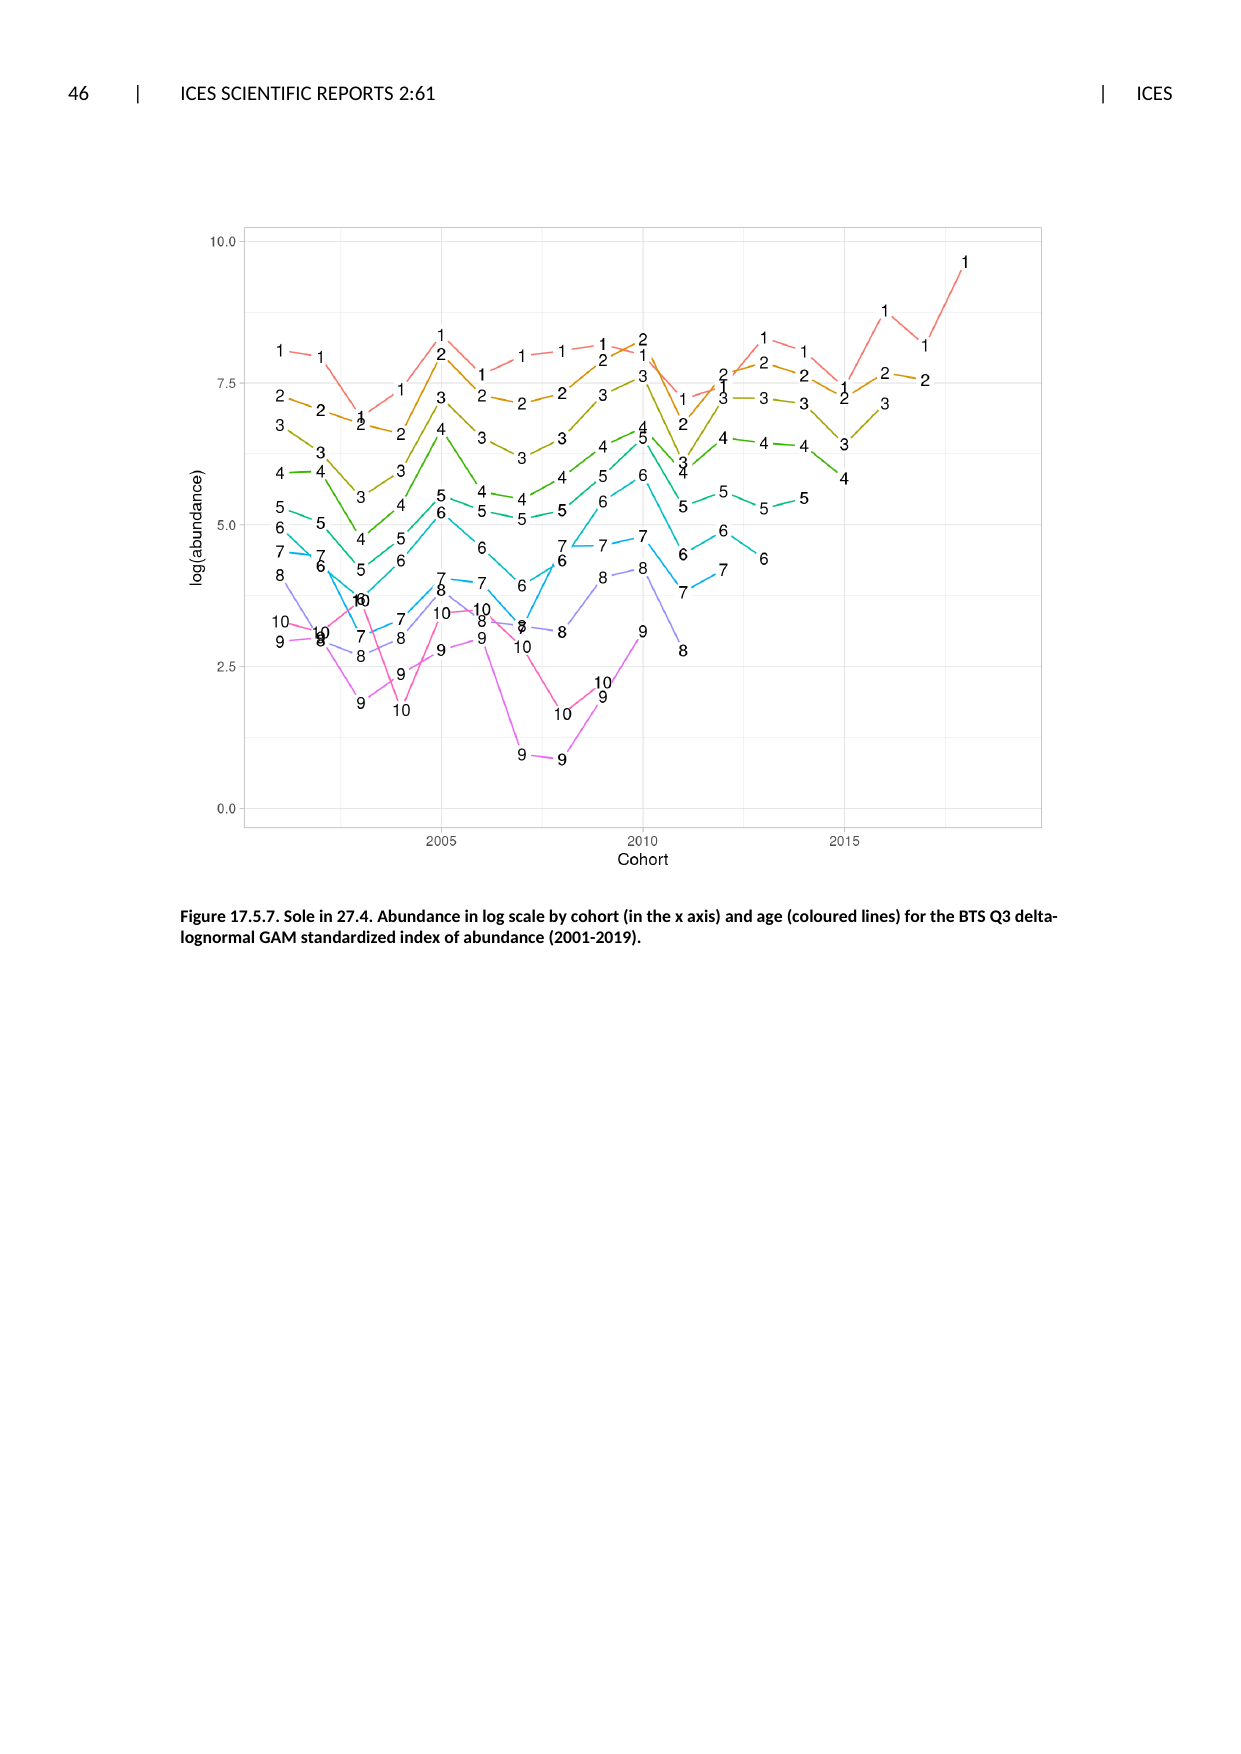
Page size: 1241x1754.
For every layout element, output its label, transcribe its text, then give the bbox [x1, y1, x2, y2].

picture [180, 218, 1060, 878]
text Figure 17.5.7. Sole in 27.4. Abundance in log scale by cohort (in the x axis) and age (coloured lines) for the BTS Q3 delta-lognormal GAM standardized index of abundance (2001-2019). [180, 905, 1060, 948]
